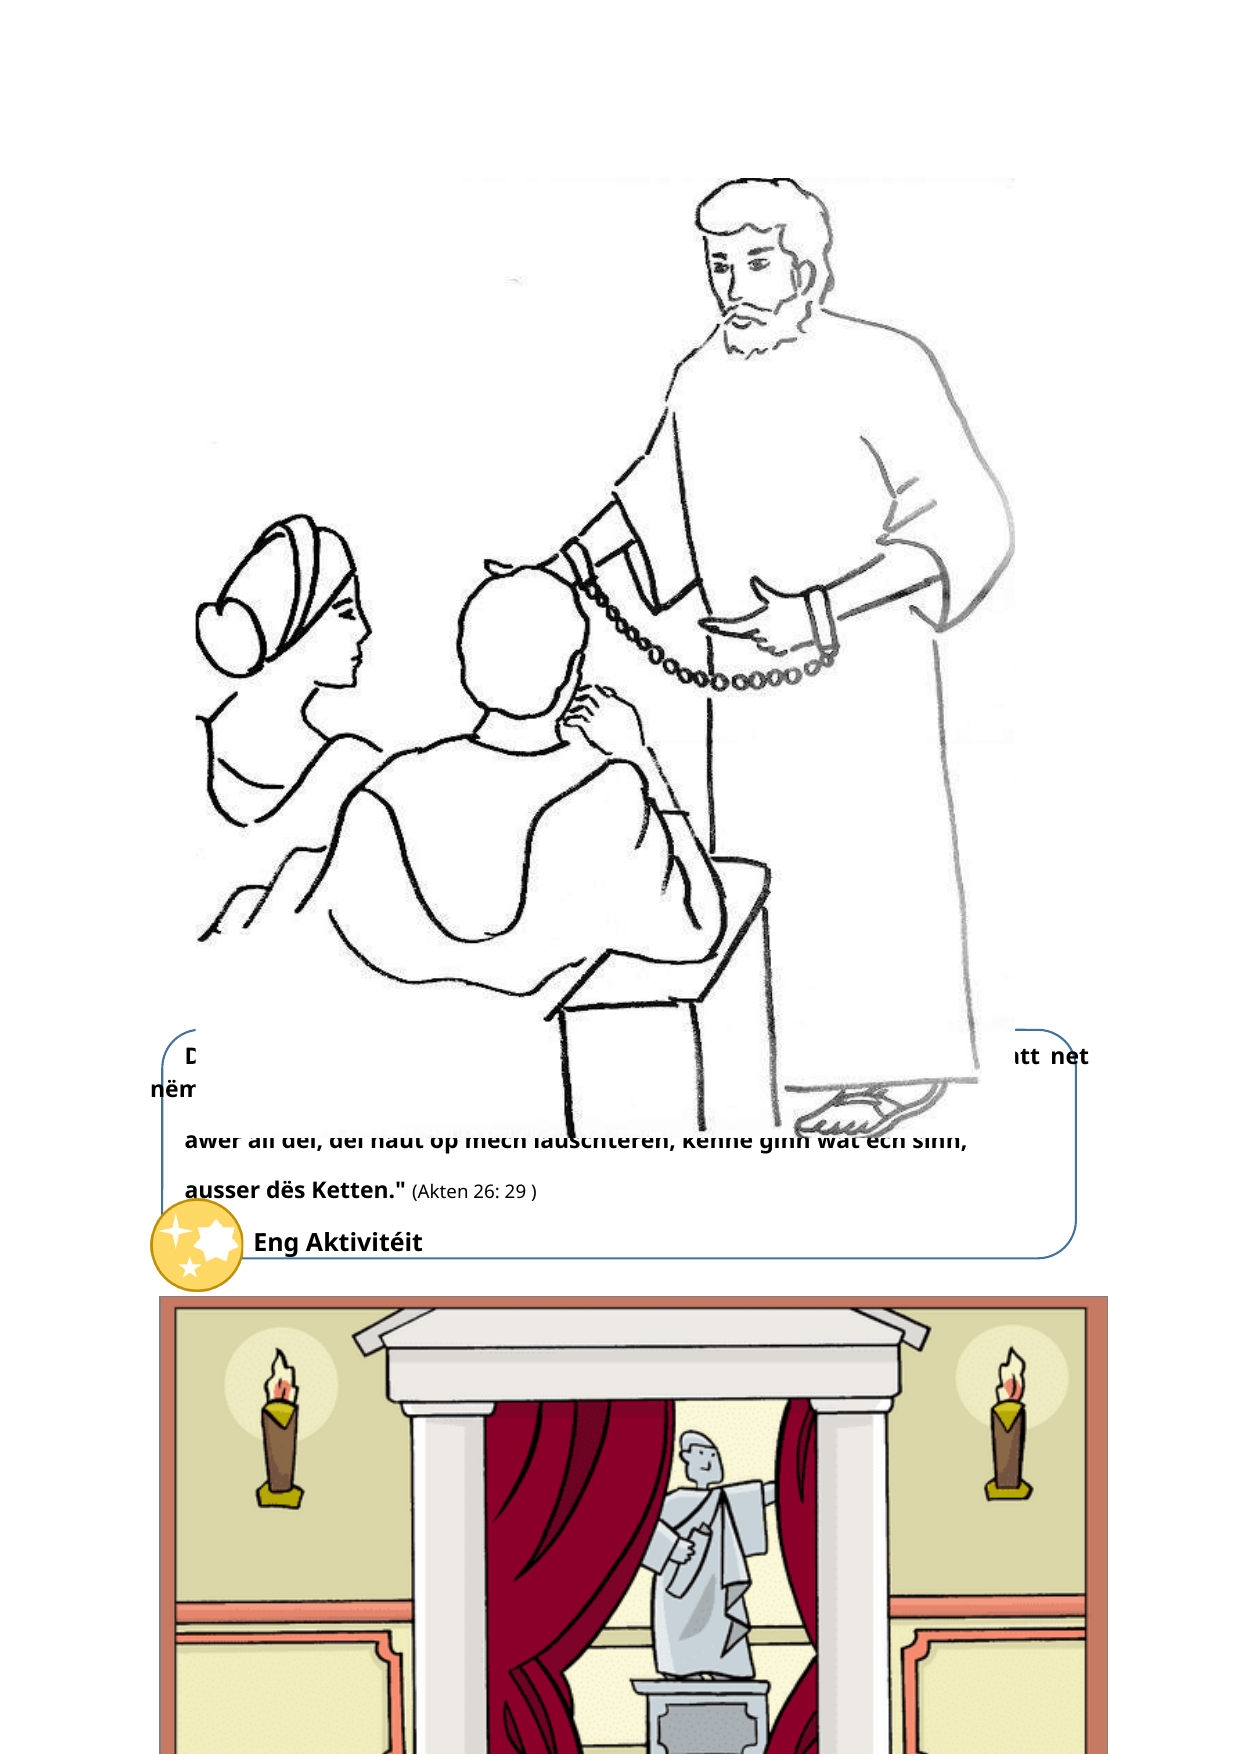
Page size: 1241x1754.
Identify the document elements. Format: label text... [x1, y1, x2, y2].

text ausser dës Ketten." (Akten 26: 29 ) [150, 1174, 1090, 1206]
picture [150, 1198, 244, 1292]
text awer all déi, déi haut op mech lauschteren, kënne ginn wat ech sinn, [150, 1124, 1090, 1155]
text Eng Aktivitéit [244, 1225, 1090, 1259]
picture [161, 1297, 1107, 1754]
picture [195, 178, 1016, 1138]
